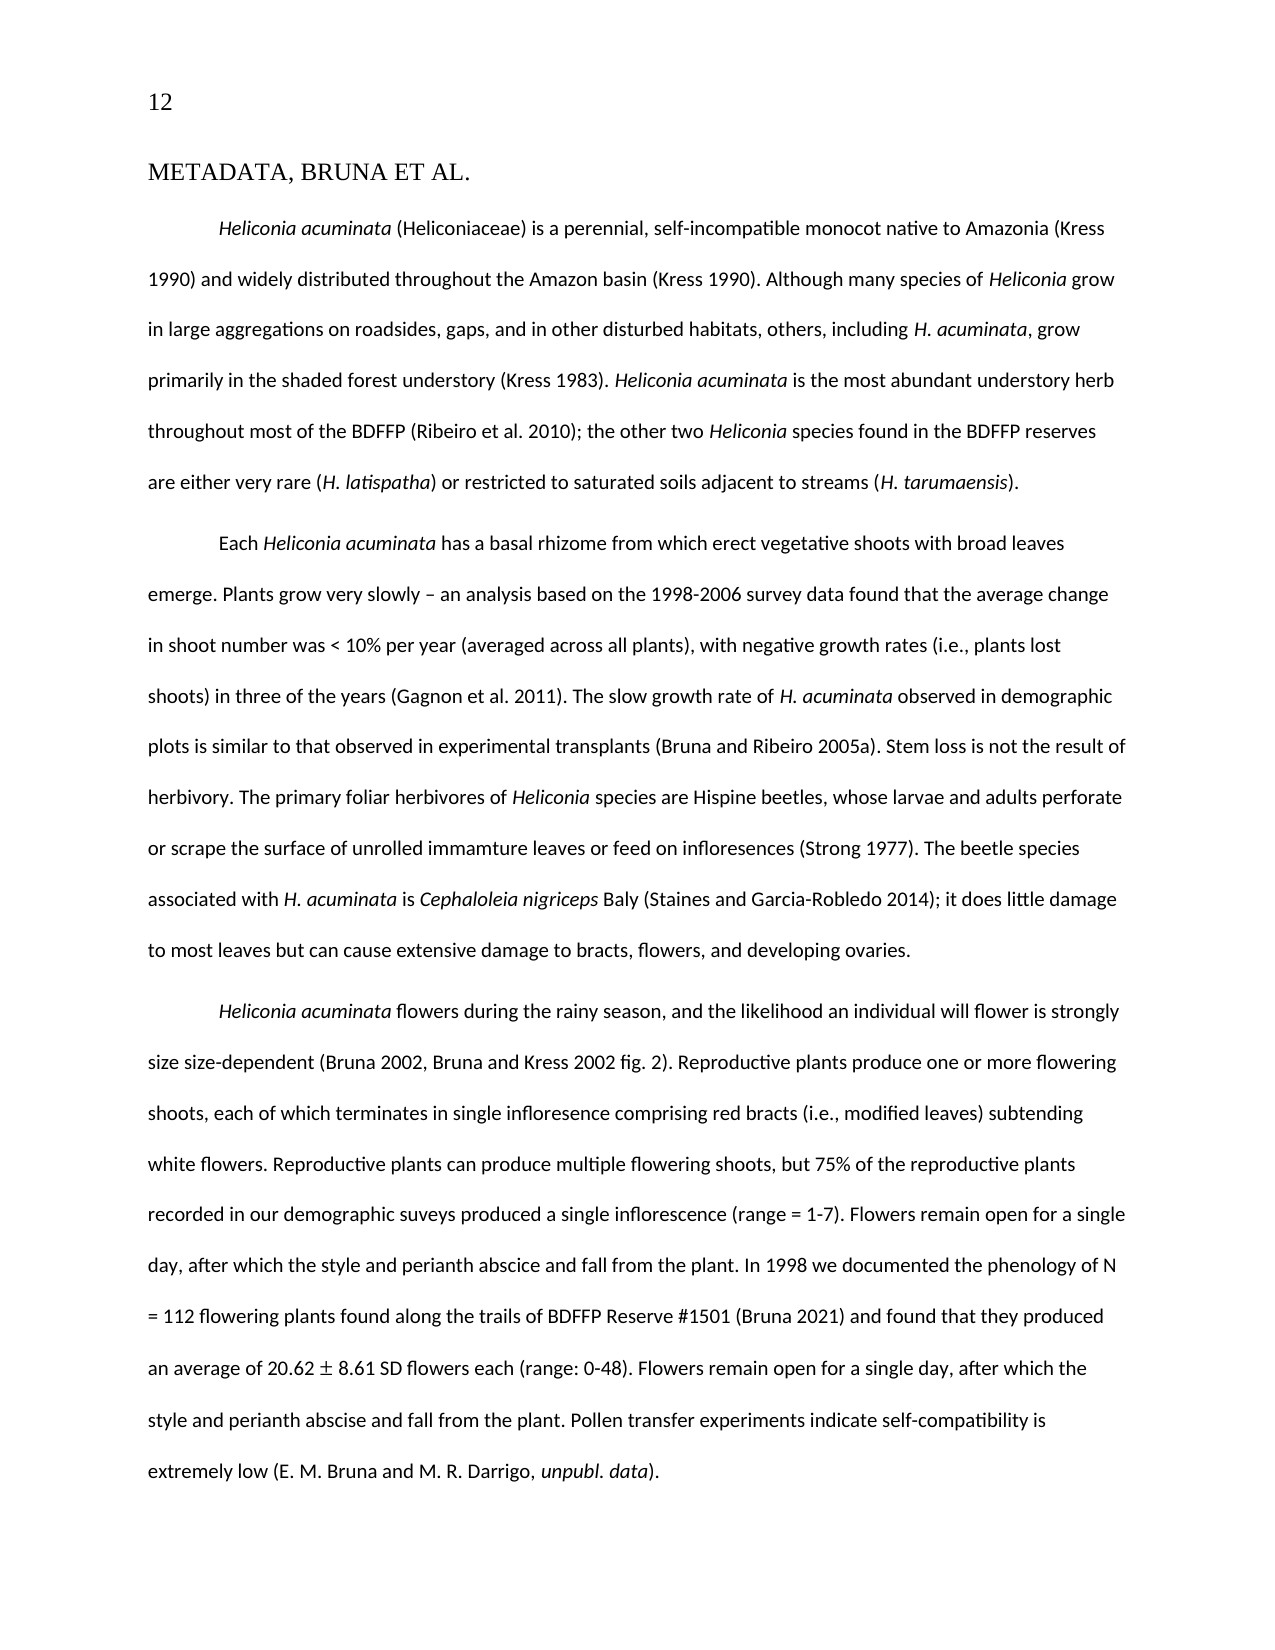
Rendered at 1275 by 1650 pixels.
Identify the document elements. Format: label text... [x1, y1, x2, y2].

text Each Heliconia acuminata has a basal rhizome from which erect vegetative shoots with broad leaves emerge. Plants grow very slowly – an analysis based on the 1998-2006 survey data found that the average change in shoot number was < 10% per year (averaged across all plants), with negative growth rates (i.e., plants lost shoots) in three of the years (Gagnon et al. 2011). The slow growth rate of H. acuminata observed in demographic plots is similar to that observed in experimental transplants (Bruna and Ribeiro 2005a). Stem loss is not the result of herbivory. The primary foliar herbivores of Heliconia species are Hispine beetles, whose larvae and adults perforate or scrape the surface of unrolled immamture leaves or feed on infloresences (Strong 1977). The beetle species associated with H. acuminata is Cephaloleia nigriceps Baly (Staines and Garcia-Robledo 2014); it does little damage to most leaves but can cause extensive damage to bracts, flowers, and developing ovaries. [148, 530, 1127, 962]
text Heliconia acuminata (Heliconiaceae) is a perennial, self-incompatible monocot native to Amazonia (Kress 1990) and widely distributed throughout the Amazon basin (Kress 1990). Although many species of Heliconia grow in large aggregations on roadsides, gaps, and in other disturbed habitats, others, including H. acuminata, grow primarily in the shaded forest understory (Kress 1983). Heliconia acuminata is the most abundant understory herb throughout most of the BDFFP (Ribeiro et al. 2010); the other two Heliconia species found in the BDFFP reserves are either very rare (H. latispatha) or restricted to saturated soils adjacent to streams (H. tarumaensis). [148, 215, 1127, 494]
text Heliconia acuminata flowers during the rainy season, and the likelihood an individual will flower is strongly size size-dependent (Bruna 2002, Bruna and Kress 2002 fig. 2). Reproductive plants produce one or more flowering shoots, each of which terminates in single infloresence comprising red bracts (i.e., modified leaves) subtending white flowers. Reproductive plants can produce multiple flowering shoots, but 75% of the reproductive plants recorded in our demographic suveys produced a single inflorescence (range = 1-7). Flowers remain open for a single day, after which the style and perianth abscice and fall from the plant. In 1998 we documented the phenology of N = 112 flowering plants found along the trails of BDFFP Reserve #1501 (Bruna 2021) and found that they produced an average of 20.62 8.61 SD flowers each (range: 0-48). Flowers remain open for a single day, after which the style and perianth abscise and fall from the plant. Pollen transfer experiments indicate self-compatibility is extremely low (E. M. Bruna and M. R. Darrigo, unpubl. data). [148, 998, 1127, 1483]
